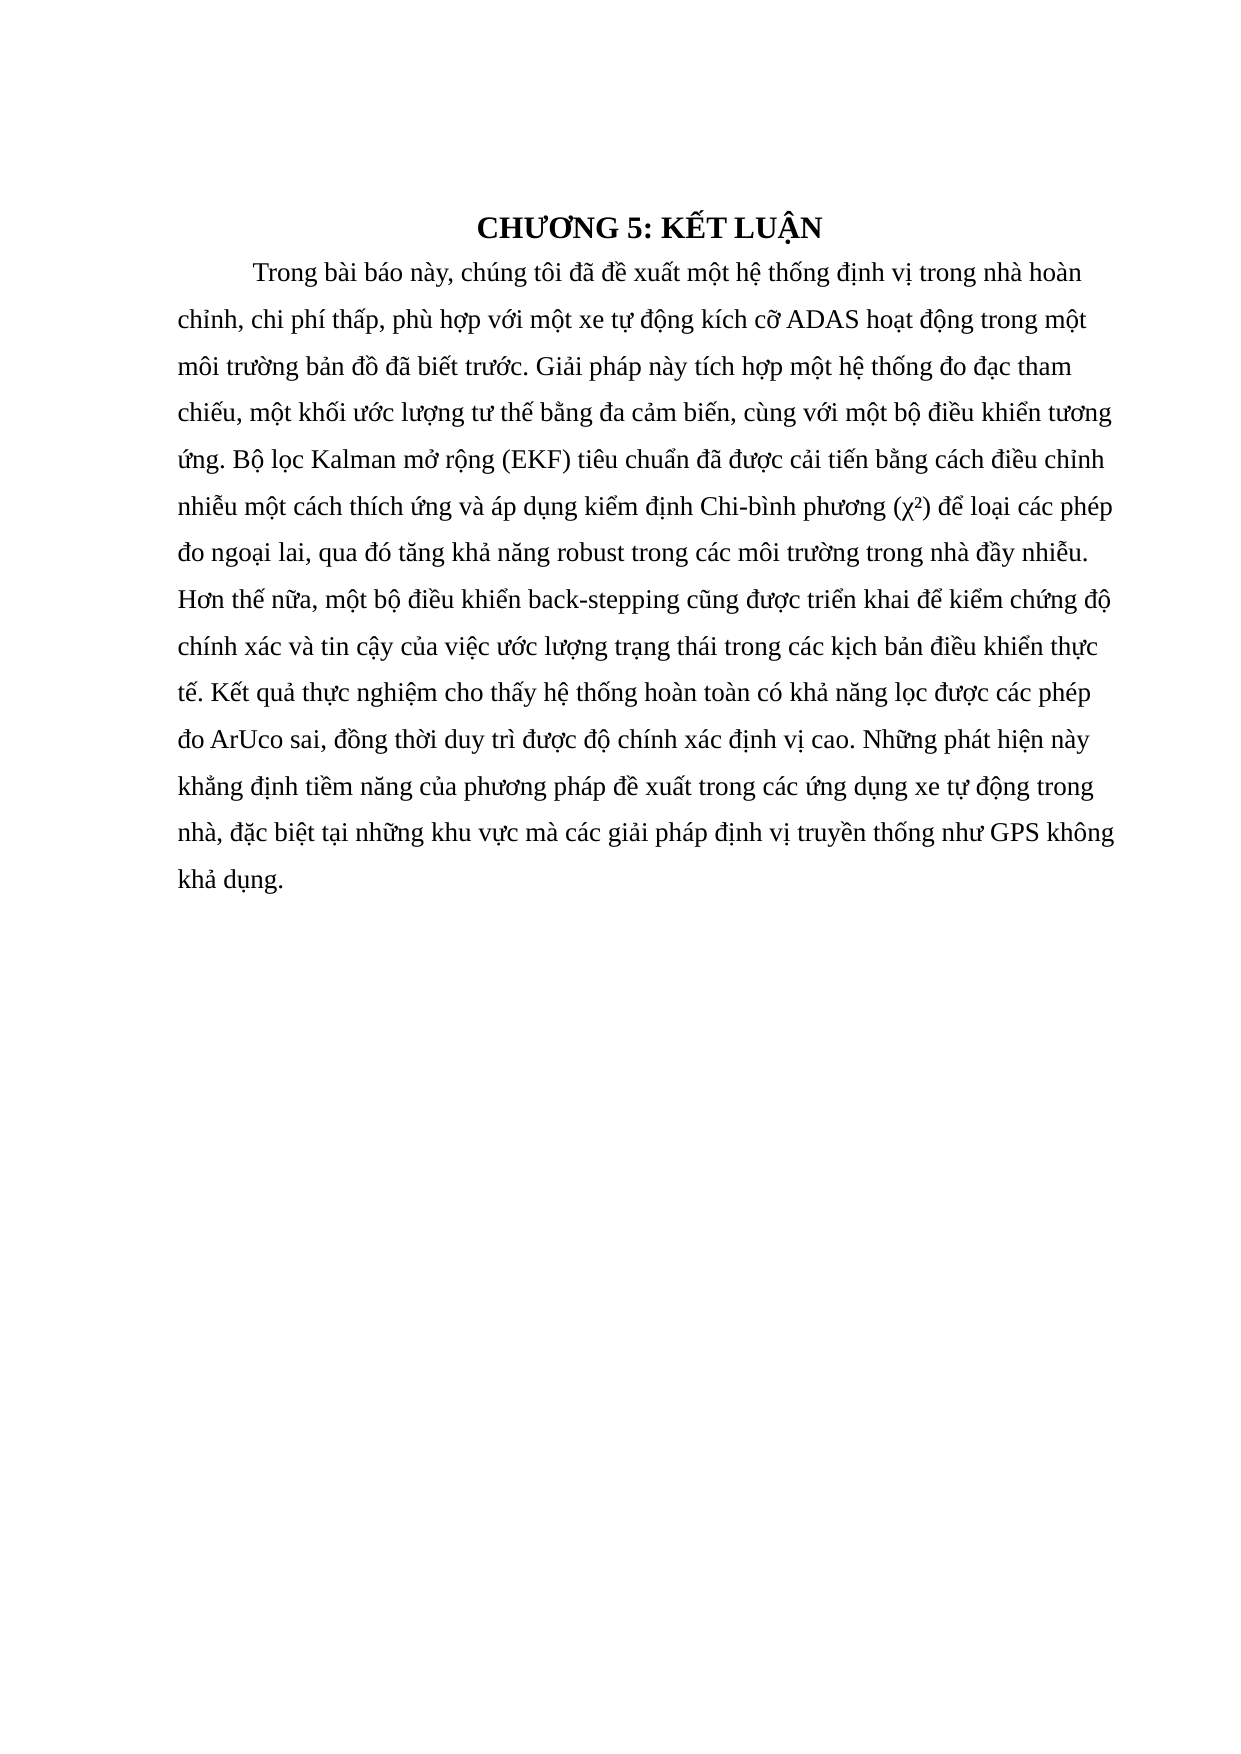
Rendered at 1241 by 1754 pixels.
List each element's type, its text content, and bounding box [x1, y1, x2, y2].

text Trong bài báo này, chúng tôi đã đề xuất một hệ thống định vị trong nhà hoàn chỉnh, chi phí thấp, phù hợp với một xe tự động kích cỡ ADAS hoạt động trong một môi trường bản đồ đã biết trước. Giải pháp này tích hợp một hệ thống đo đạc tham chiếu, một khối ước lượng tư thế bằng đa cảm biến, cùng với một bộ điều khiển tương ứng. Bộ lọc Kalman mở rộng (EKF) tiêu chuẩn đã được cải tiến bằng cách điều chỉnh nhiễu một cách thích ứng và áp dụng kiểm định Chi-bình phương (χ²) để loại các phép đo ngoại lai, qua đó tăng khả năng robust trong các môi trường trong nhà đầy nhiễu. Hơn thế nữa, một bộ điều khiển back-stepping cũng được triển khai để kiểm chứng độ chính xác và tin cậy của việc ước lượng trạng thái trong các kịch bản điều khiển thực tế. Kết quả thực nghiệm cho thấy hệ thống hoàn toàn có khả năng lọc được các phép đo ArUco sai, đồng thời duy trì được độ chính xác định vị cao. Những phát hiện này khẳng định tiềm năng của phương pháp đề xuất trong các ứng dụng xe tự động trong nhà, đặc biệt tại những khu vực mà các giải pháp định vị truyền thống như GPS không khả dụng. [177, 256, 1122, 894]
subtitle CHƯƠNG 5: KẾT LUẬN [177, 209, 1122, 245]
